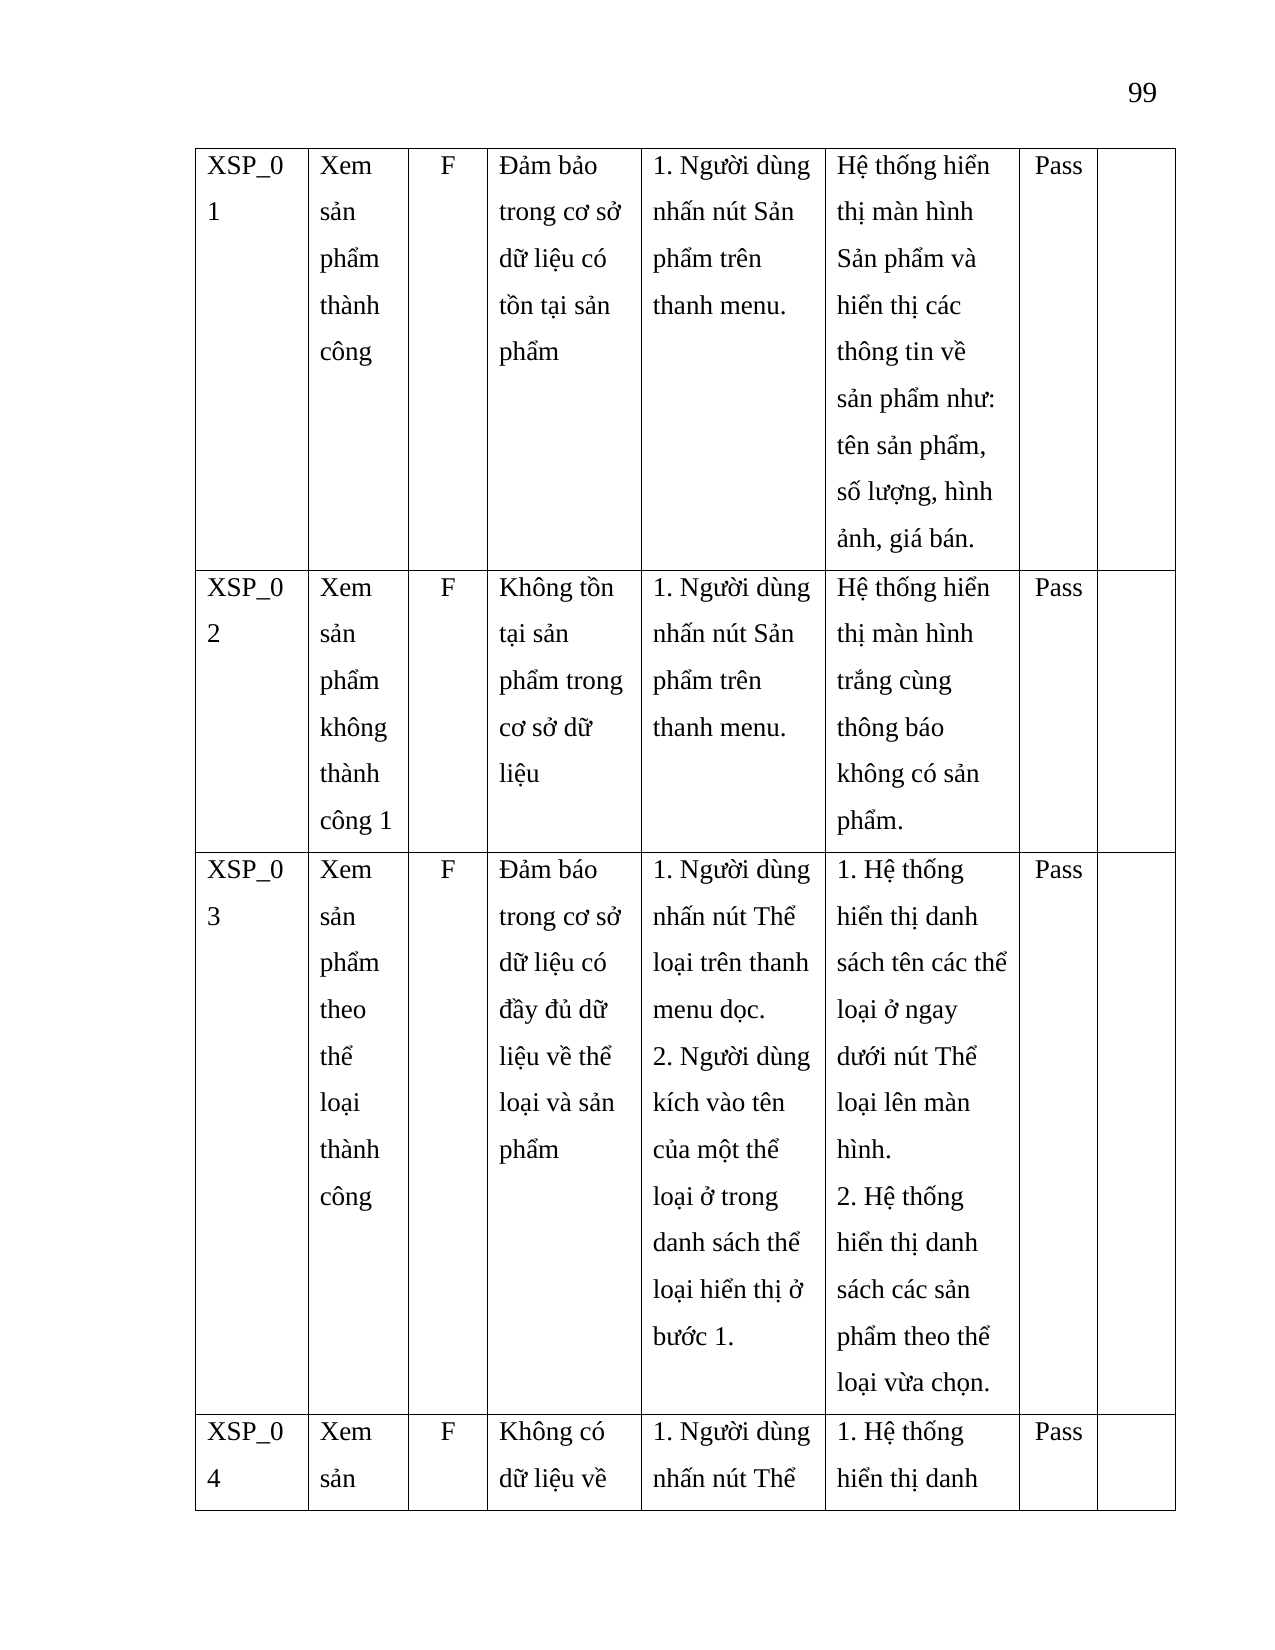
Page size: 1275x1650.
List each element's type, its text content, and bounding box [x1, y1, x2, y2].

table_cell Pass [1020, 1415, 1097, 1510]
table_cell Hệ thống hiển thị màn hình trắng cùng thông báo không có sản phẩm. [826, 571, 1019, 852]
table_cell XSP_03 [196, 853, 308, 1414]
table_cell [1098, 149, 1175, 570]
table_cell Đảm báo trong cơ sở dữ liệu có đầy đủ dữ liệu về thể loại và sản phẩm [488, 853, 641, 1414]
table_cell XSP_04 [196, 1415, 308, 1510]
table_cell Không tồn tại sản phẩm trong cơ sở dữ liệu [488, 571, 641, 852]
table_cell [1098, 1415, 1175, 1510]
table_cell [309, 1415, 408, 1510]
table_cell F [409, 853, 487, 1414]
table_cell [826, 1415, 1019, 1510]
table_cell Pass [1020, 571, 1097, 852]
table_cell [1098, 571, 1175, 852]
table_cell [642, 1415, 825, 1510]
table_cell 1. Người dùng nhấn nút Sản phẩm trên thanh menu. [642, 149, 825, 570]
table_cell 1. Người dùng nhấn nút Sản phẩm trên thanh menu. [642, 571, 825, 852]
table_cell XSP_01 [196, 149, 308, 570]
table_cell XSP_02 [196, 571, 308, 852]
table_cell F [409, 149, 487, 570]
table_cell F [409, 571, 487, 852]
table_cell Xem sản phẩm theo thể loại thành công [309, 853, 408, 1414]
table_cell [1098, 853, 1175, 1414]
table_cell Pass [1020, 853, 1097, 1414]
table_cell 1. Hệ thống hiển thị danh sách tên các thể loại ở ngay dưới nút Thể loại lên màn hình. 2. Hệ thống hiển thị danh sách các sản phẩm theo thể loại vừa chọn. [826, 853, 1019, 1414]
table_cell Hệ thống hiển thị màn hình Sản phẩm và hiển thị các thông tin về sản phẩm như: tên sản phẩm, số lượng, hình ảnh, giá bán. [826, 149, 1019, 570]
table_cell Đảm bảo trong cơ sở dữ liệu có tồn tại sản phẩm [488, 149, 641, 570]
table_cell 1. Người dùng nhấn nút Thể loại trên thanh menu dọc. 2. Người dùng kích vào tên của một thể loại ở trong danh sách thể loại hiển thị ở bước 1. [642, 853, 825, 1414]
table_cell Xem sản phẩm thành công [309, 149, 408, 570]
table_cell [488, 1415, 641, 1510]
table_cell F [409, 1415, 487, 1510]
table_cell Xem sản phẩm không thành công 1 [309, 571, 408, 852]
table_cell Pass [1020, 149, 1097, 570]
